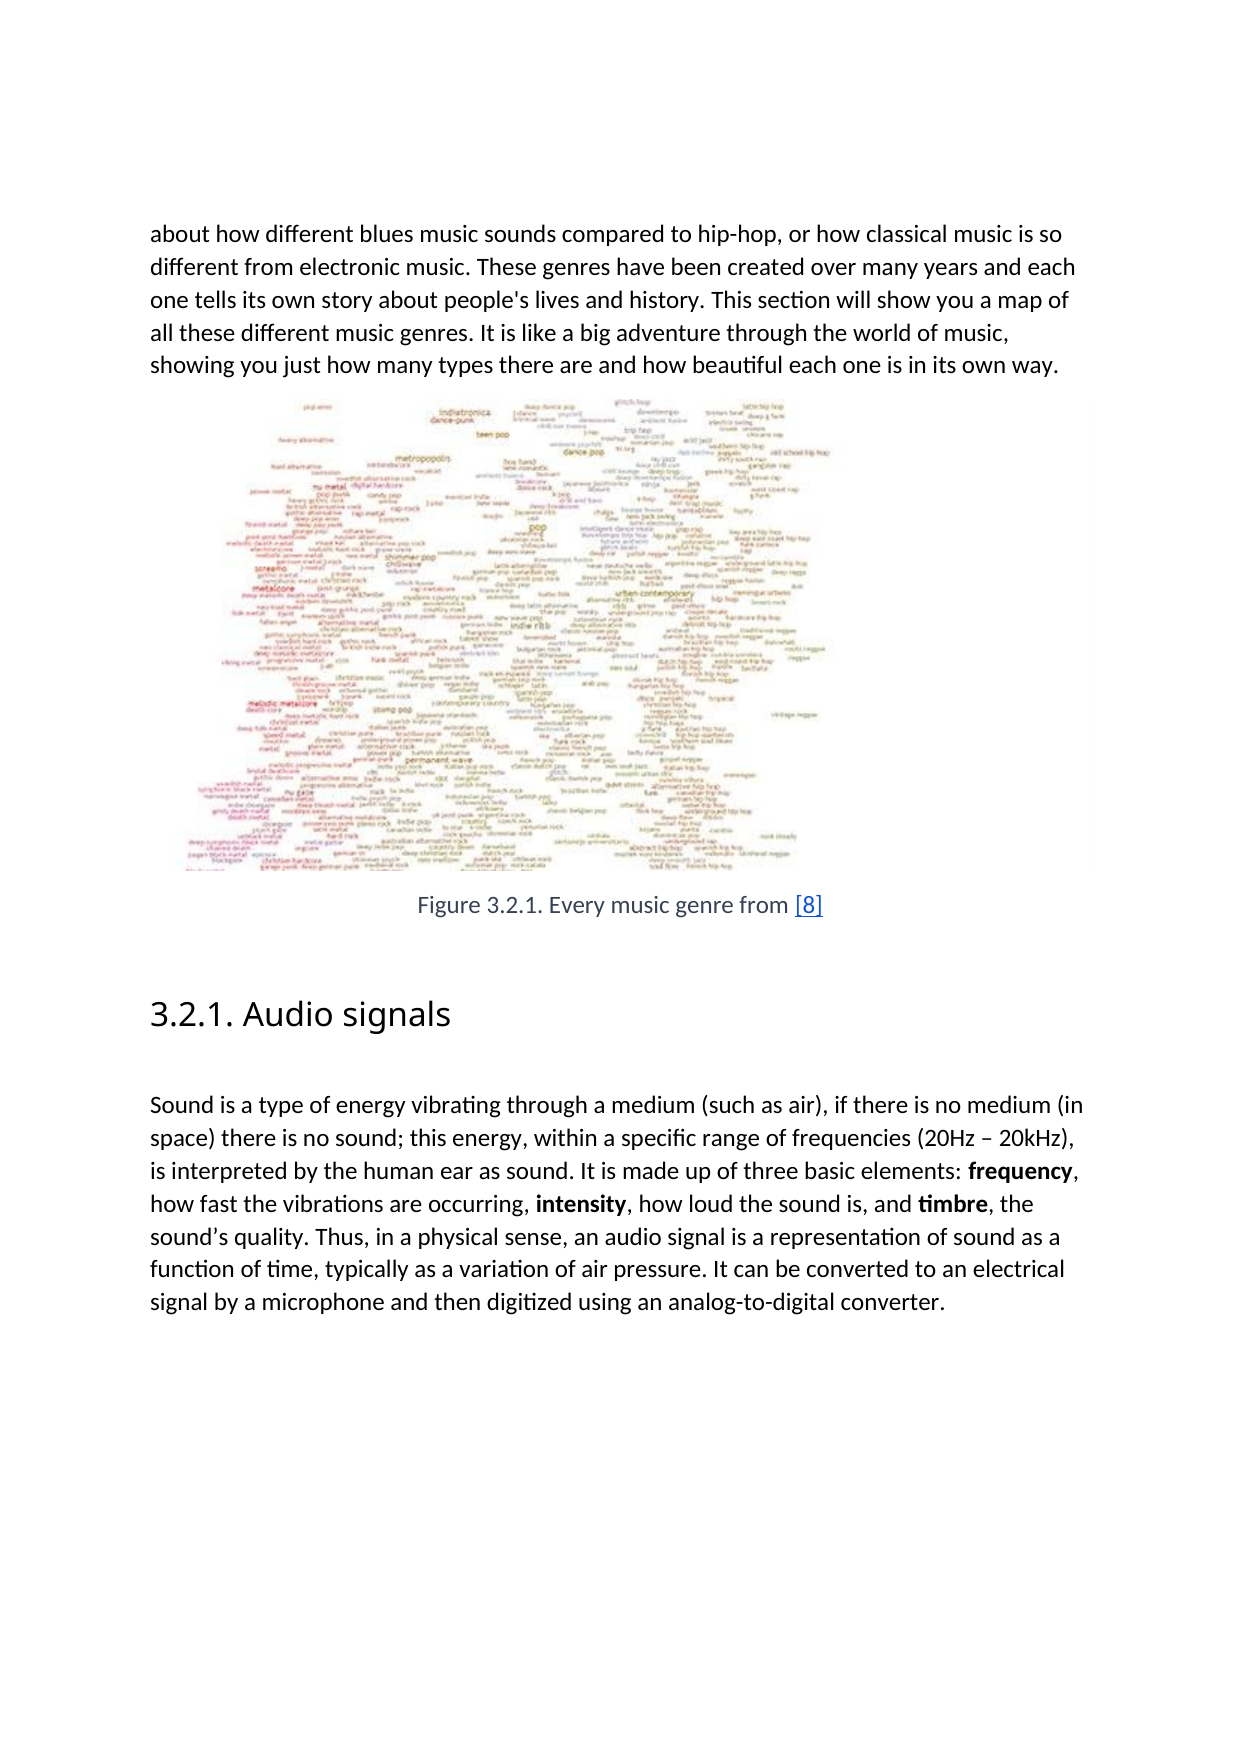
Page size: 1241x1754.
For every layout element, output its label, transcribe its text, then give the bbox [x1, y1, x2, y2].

picture [150, 399, 1091, 871]
subtitle 3.2.1. Audio signals [150, 991, 1090, 1036]
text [150, 218, 1090, 380]
text Sound is a type of energy vibrating through a medium (such as air), if there is no medium (in space) there is no sound; this energy, within a specific range of frequencies (20Hz – 20kHz), is interpreted by the human ear as sound. It is made up of three basic elements: frequency, how fast the vibrations are occurring, intensity, how loud the sound is, and timbre, the sound’s quality. Thus, in a physical sense, an audio signal is a representation of sound as a function of time, typically as a variation of air pressure. It can be converted to an electrical signal by a microphone and then digitized using an analog-to-digital converter. [150, 1089, 1090, 1317]
text Figure 3.2.1. Every music genre from [8] [150, 889, 1090, 920]
